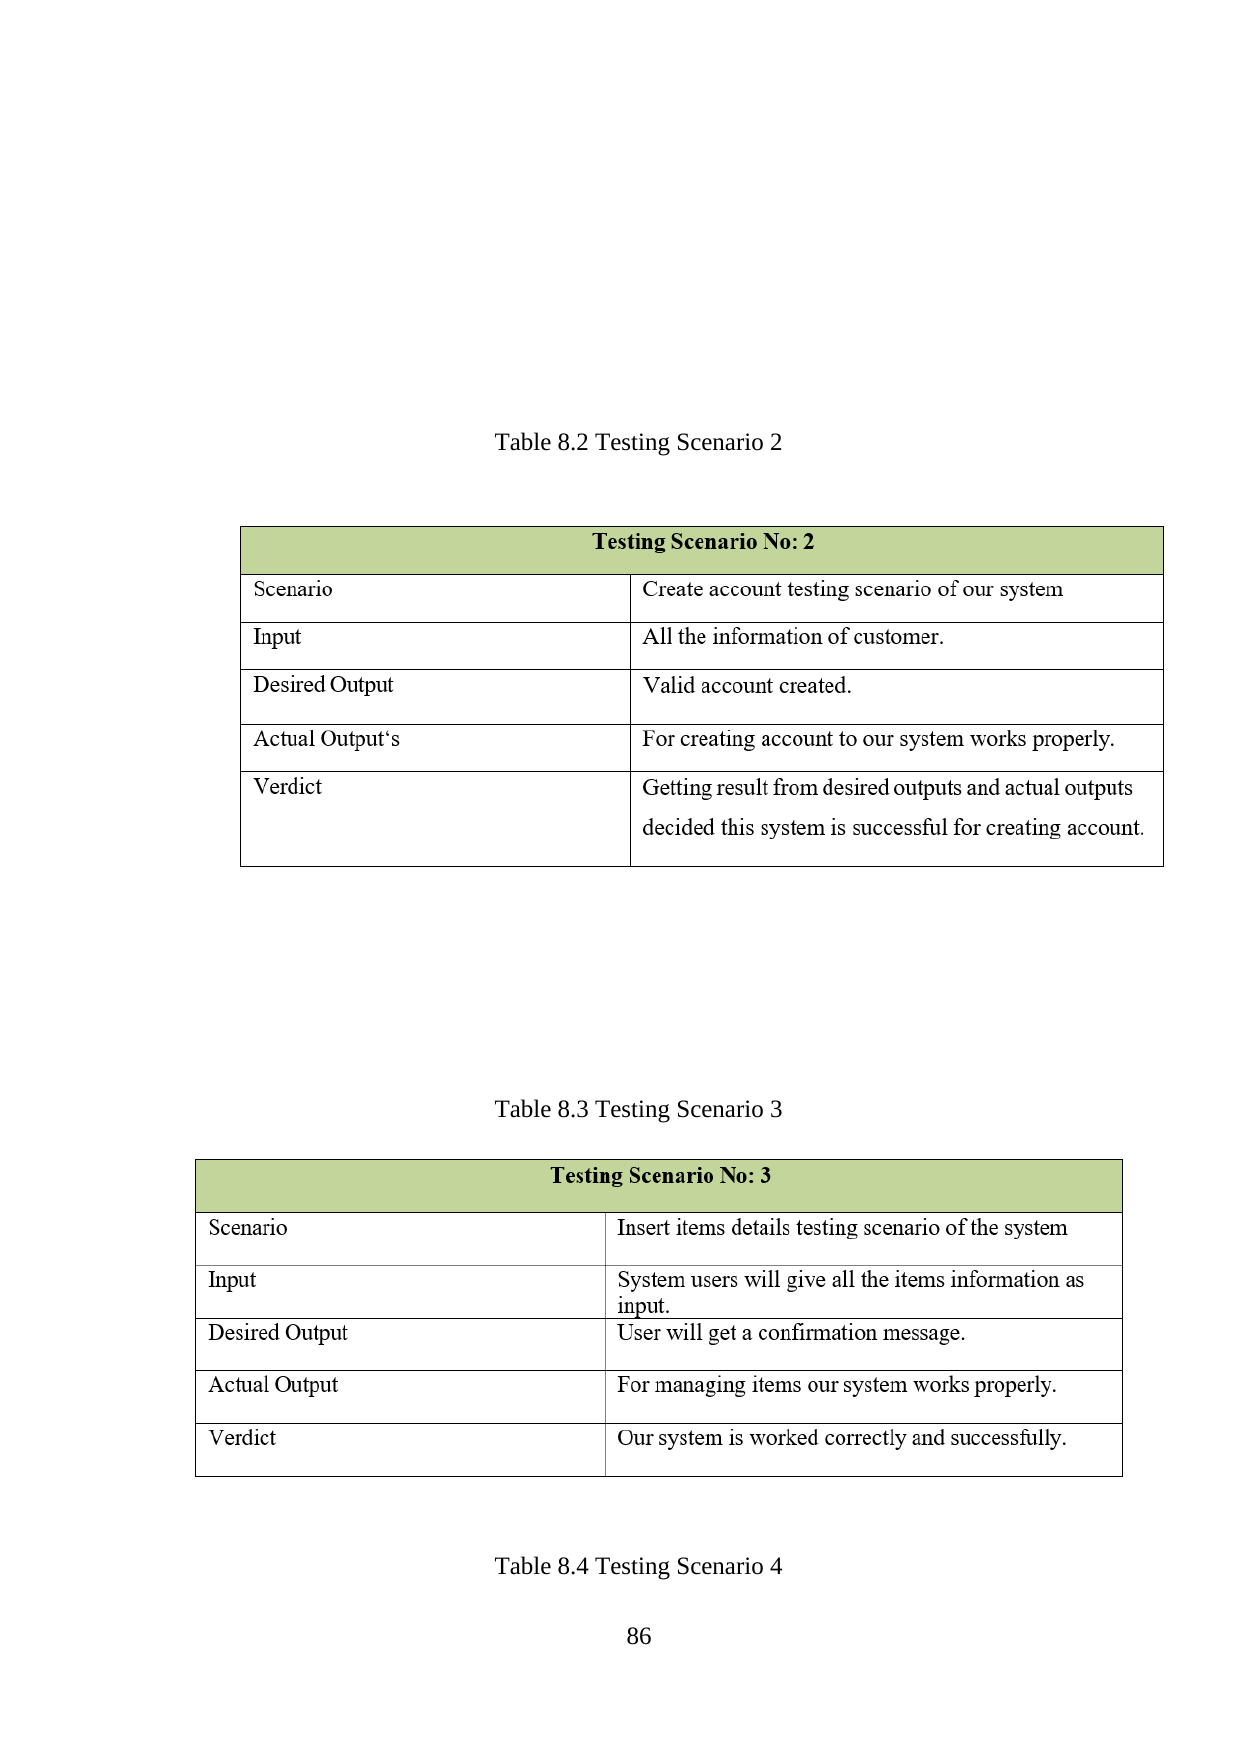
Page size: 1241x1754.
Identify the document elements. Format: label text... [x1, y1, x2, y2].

picture [232, 517, 1173, 874]
text Table 8.3 Testing Scenario 3 [187, 1094, 1090, 1123]
picture [187, 1156, 1128, 1486]
text Table 8.4 Testing Scenario 4 [187, 1551, 1090, 1580]
text Table 8.2 Testing Scenario 2 [187, 427, 1090, 456]
